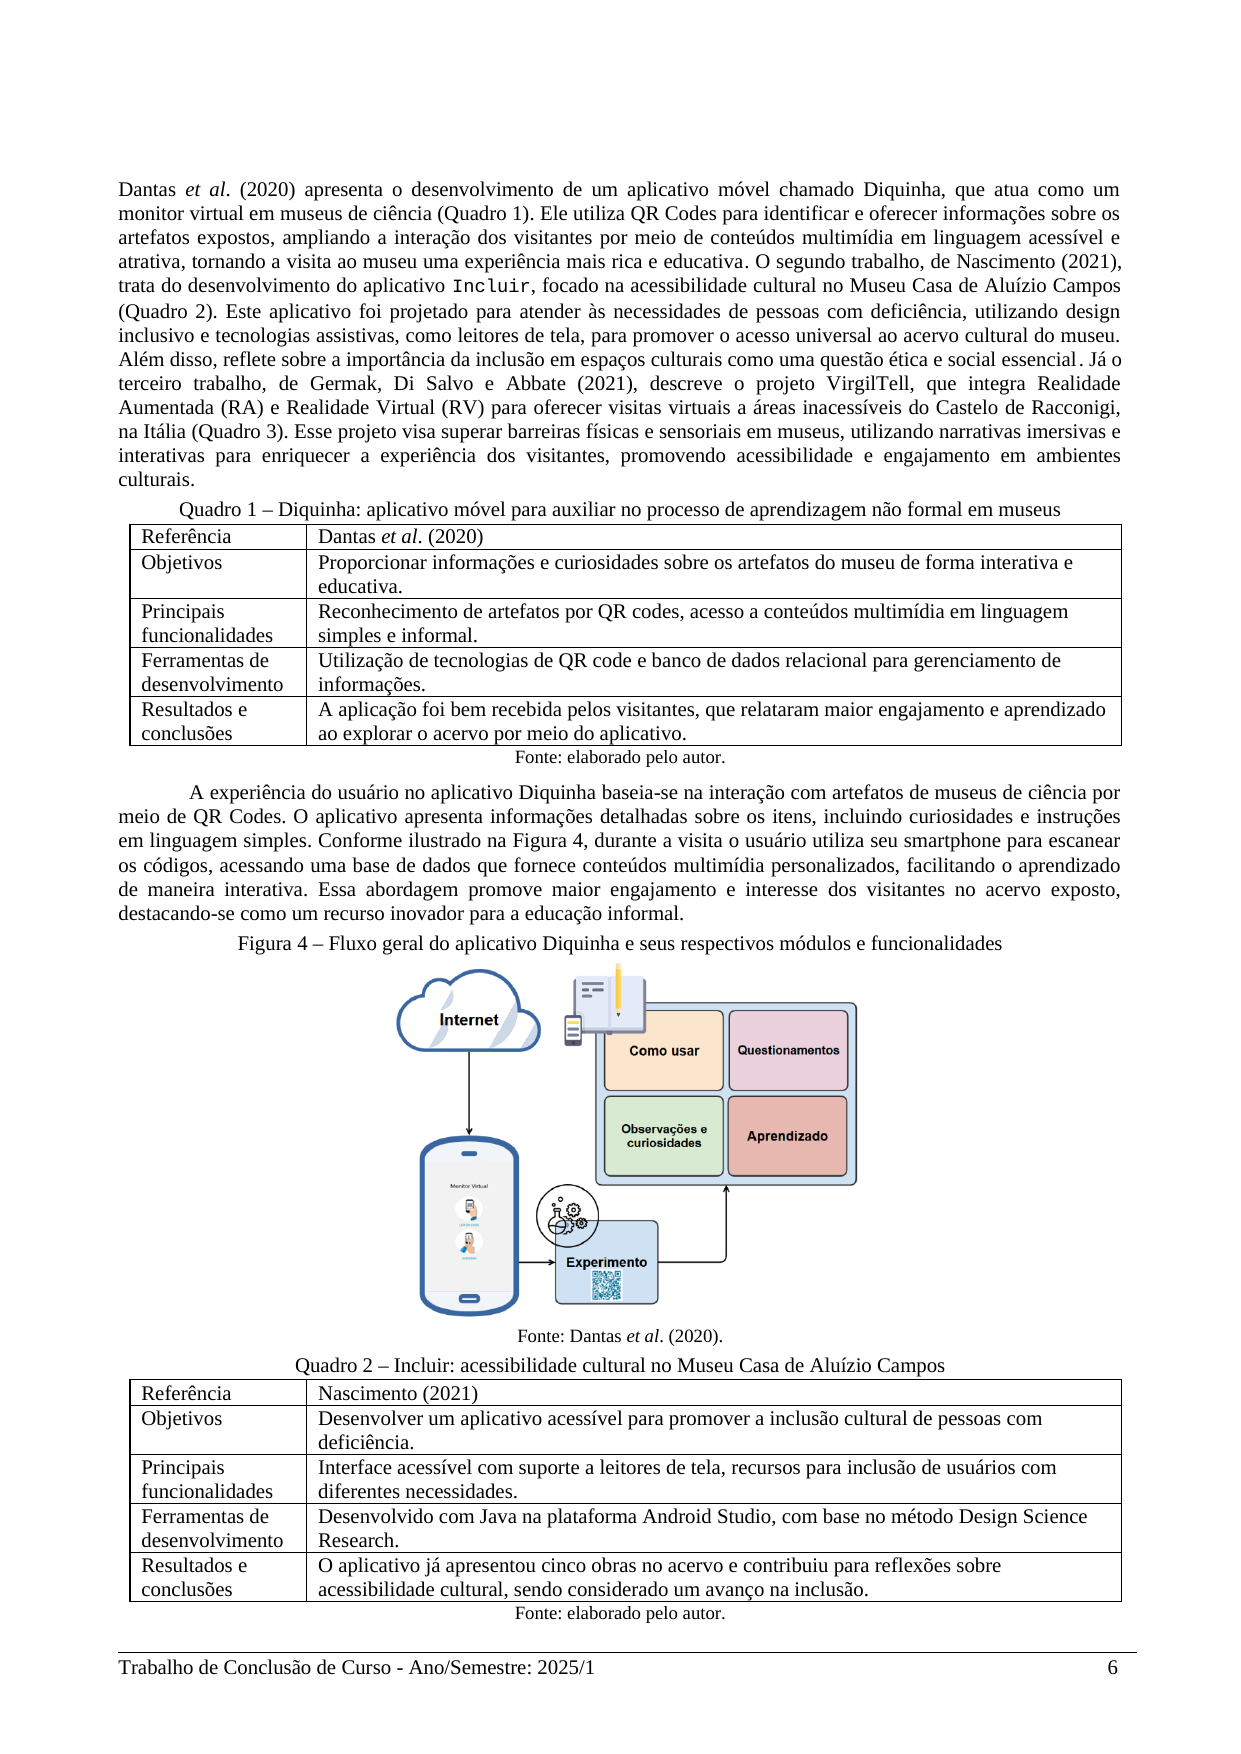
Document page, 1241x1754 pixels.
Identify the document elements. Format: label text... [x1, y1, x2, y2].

table_cell Principais funcionalidades [131, 1455, 306, 1503]
table_cell Ferramentas de desenvolvimento [131, 1504, 306, 1552]
table_cell Objetivos [131, 550, 306, 598]
table_cell Proporcionar informações e curiosidades sobre os artefatos do museu de forma interativa e educativa. [307, 550, 1121, 598]
text Fonte: elaborado pelo autor. [118, 746, 1122, 768]
text Fonte: Dantas et al. (2020). [118, 1325, 1122, 1347]
table_header Dantas et al. (2020) [307, 525, 1121, 548]
table_cell Principais funcionalidades [131, 599, 306, 647]
table_cell Resultados e conclusões [131, 697, 306, 745]
text Quadro 2 – Incluir: acessibilidade cultural no Museu Casa de Aluízio Campos [118, 1353, 1122, 1377]
table_cell Objetivos [131, 1406, 306, 1454]
text Quadro 1 – Diquinha: aplicativo móvel para auxiliar no processo de aprendizagem não formal em museus [118, 497, 1122, 521]
table_cell Interface acessível com suporte a leitores de tela, recursos para inclusão de usuários com diferentes necessidades. [307, 1455, 1121, 1503]
table_cell O aplicativo já apresentou cinco obras no acervo e contribuiu para reflexões sobre acessibilidade cultural, sendo considerado um avanço na inclusão. [307, 1553, 1121, 1601]
table_cell Utilização de tecnologias de QR code e banco de dados relacional para gerenciamento de informações. [307, 648, 1121, 696]
table_cell Reconhecimento de artefatos por QR codes, acesso a conteúdos multimídia em linguagem simples e informal. [307, 599, 1121, 647]
text Figura 4 – Fluxo geral do aplicativo Diquinha e seus respectivos módulos e funcionalidades [118, 931, 1122, 955]
table_cell Desenvolver um aplicativo acessível para promover a inclusão cultural de pessoas com deficiência. [307, 1406, 1121, 1454]
text A experiência do usuário no aplicativo Diquinha baseia-se na interação com artefatos de museus de ciência por meio de QR Codes. O aplicativo apresenta informações detalhadas sobre os itens, incluindo curiosidades e instruções em linguagem simples. Conforme ilustrado na Figura 4, durante a visita o usuário utiliza seu smartphone para escanear os códigos, acessando uma base de dados que fornece conteúdos multimídia personalizados, facilitando o aprendizado de maneira interativa. Essa abordagem promove maior engajamento e interesse dos visitantes no acervo exposto, destacando-se como um recurso inovador para a educação informal. [118, 780, 1122, 925]
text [118, 177, 1122, 491]
table_cell Ferramentas de desenvolvimento [131, 648, 306, 696]
table_cell Desenvolvido com Java na plataforma Android Studio, com base no método Design Science Research. [307, 1504, 1121, 1552]
text Fonte: elaborado pelo autor. [118, 1602, 1122, 1624]
table_header Referência [131, 525, 306, 548]
table_header Referência [131, 1380, 306, 1404]
table_cell A aplicação foi bem recebida pelos visitantes, que relataram maior engajamento e aprendizado ao explorar o acervo por meio do aplicativo. [307, 697, 1121, 745]
picture [371, 959, 870, 1324]
table_header Nascimento (2021) [307, 1380, 1121, 1404]
table_cell Resultados e conclusões [131, 1553, 306, 1601]
